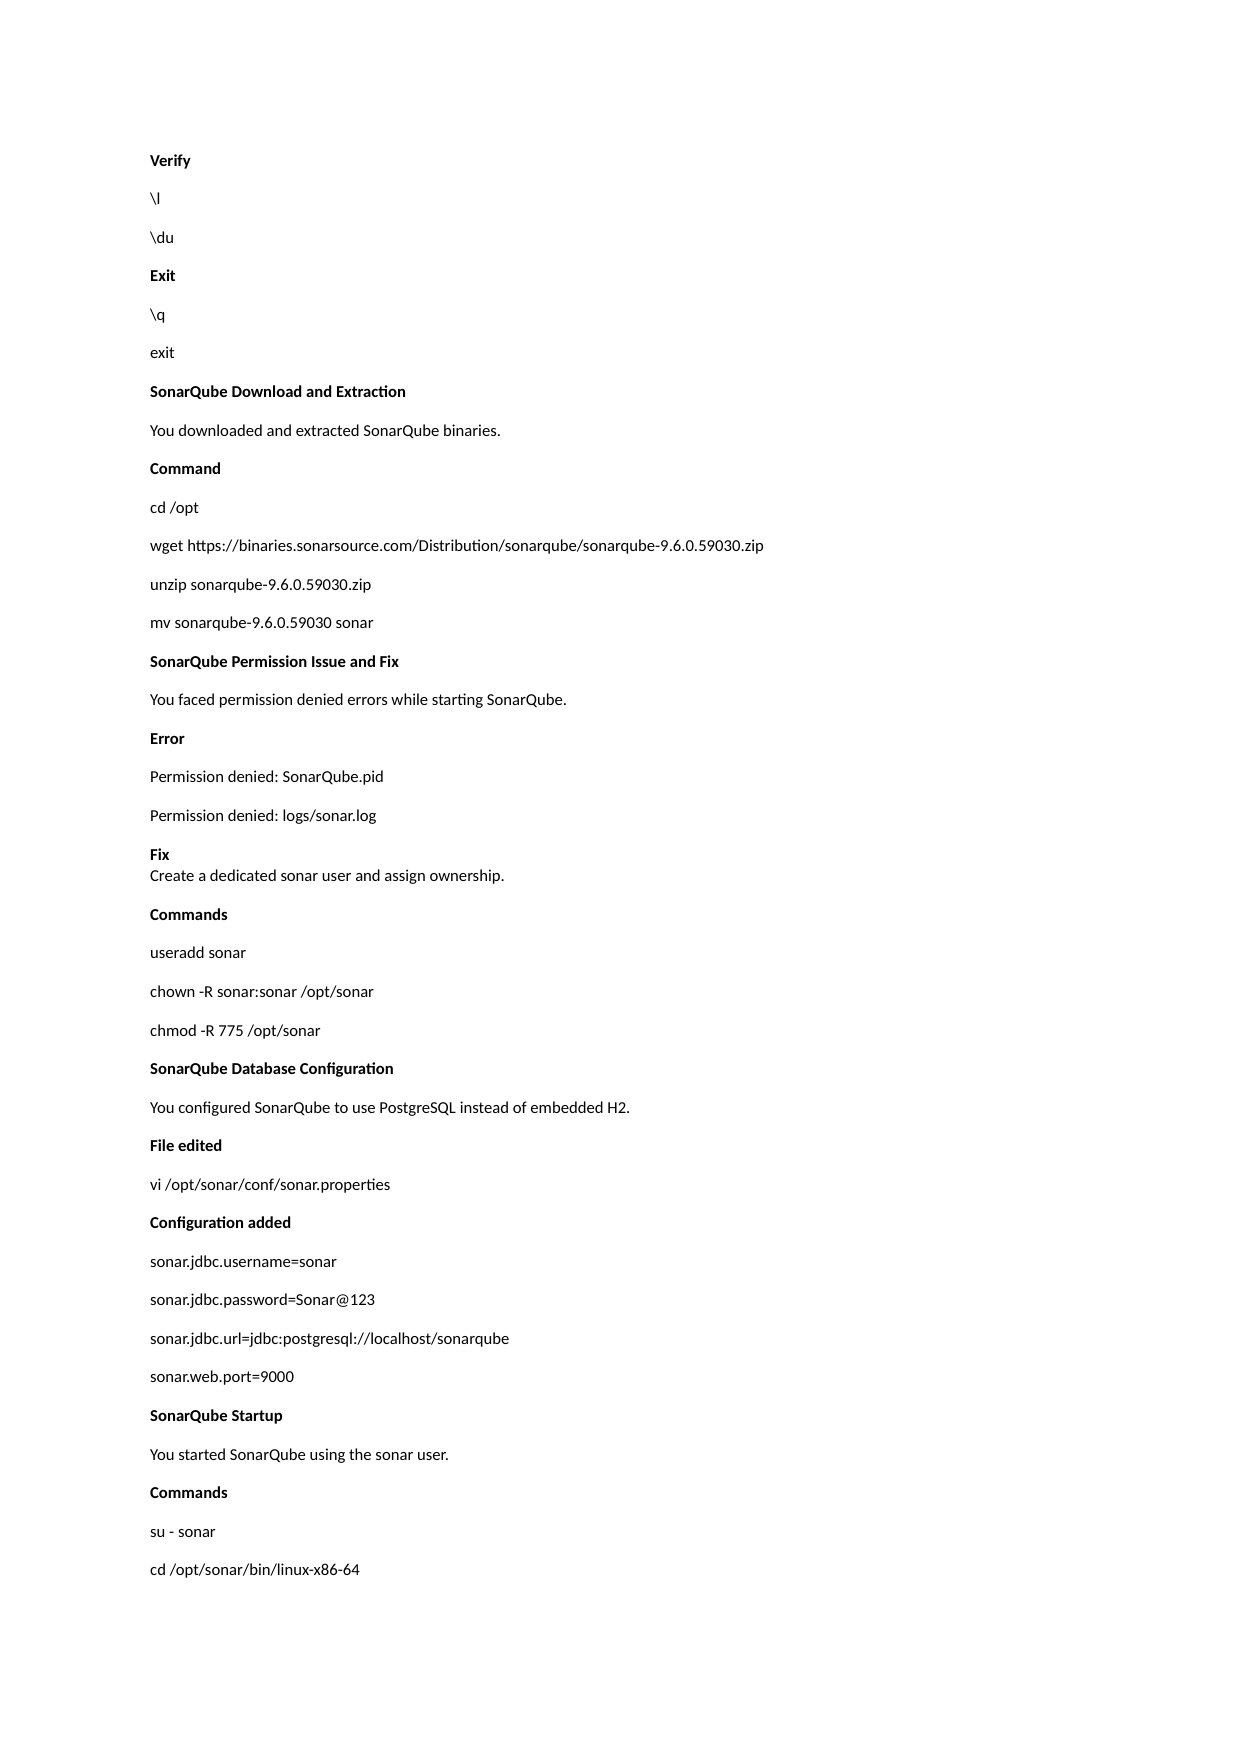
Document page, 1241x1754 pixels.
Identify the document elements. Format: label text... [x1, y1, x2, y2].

text wget https://binaries.sonarsource.com/Distribution/sonarqube/sonarqube-9.6.0.59030.zip [150, 535, 1090, 556]
text SonarQube Startup [150, 1405, 1090, 1426]
text Commands [150, 1482, 1090, 1503]
text useradd sonar [150, 943, 1090, 963]
text Fix Create a dedicated sonar user and assign ownership. [150, 844, 1090, 886]
text You faced permission denied errors while starting SonarQube. [150, 689, 1090, 710]
text You configured SonarQube to use PostgreSQL instead of embedded H2. [150, 1097, 1090, 1117]
text cd /opt/sonar/bin/linux-x86-64 [150, 1559, 1090, 1580]
text Configuration added [150, 1212, 1090, 1233]
text Command [150, 458, 1090, 479]
text Permission denied: logs/sonar.log [150, 805, 1090, 826]
text SonarQube Download and Extraction [150, 381, 1090, 402]
text Error [150, 728, 1090, 748]
text Permission denied: SonarQube.pid [150, 767, 1090, 787]
text \du [150, 227, 1090, 247]
text sonar.jdbc.password=Sonar@123 [150, 1289, 1090, 1310]
text SonarQube Permission Issue and Fix [150, 651, 1090, 671]
text \q [150, 304, 1090, 324]
text unzip sonarqube-9.6.0.59030.zip [150, 574, 1090, 594]
text su - sonar [150, 1521, 1090, 1541]
text You started SonarQube using the sonar user. [150, 1444, 1090, 1464]
text sonar.jdbc.url=jdbc:postgresql://localhost/sonarqube [150, 1328, 1090, 1348]
text File edited [150, 1135, 1090, 1156]
text mv sonarqube-9.6.0.59030 sonar [150, 612, 1090, 633]
text You downloaded and extracted SonarQube binaries. [150, 420, 1090, 440]
text sonar.web.port=9000 [150, 1367, 1090, 1387]
text Exit [150, 266, 1090, 286]
text exit [150, 343, 1090, 363]
text Commands [150, 904, 1090, 924]
text Verify [150, 150, 1090, 170]
text \l [150, 188, 1090, 209]
text SonarQube Database Configuration [150, 1058, 1090, 1079]
text cd /opt [150, 497, 1090, 517]
text chmod -R 775 /opt/sonar [150, 1020, 1090, 1040]
text vi /opt/sonar/conf/sonar.properties [150, 1174, 1090, 1194]
text sonar.jdbc.username=sonar [150, 1251, 1090, 1271]
text chown -R sonar:sonar /opt/sonar [150, 981, 1090, 1002]
